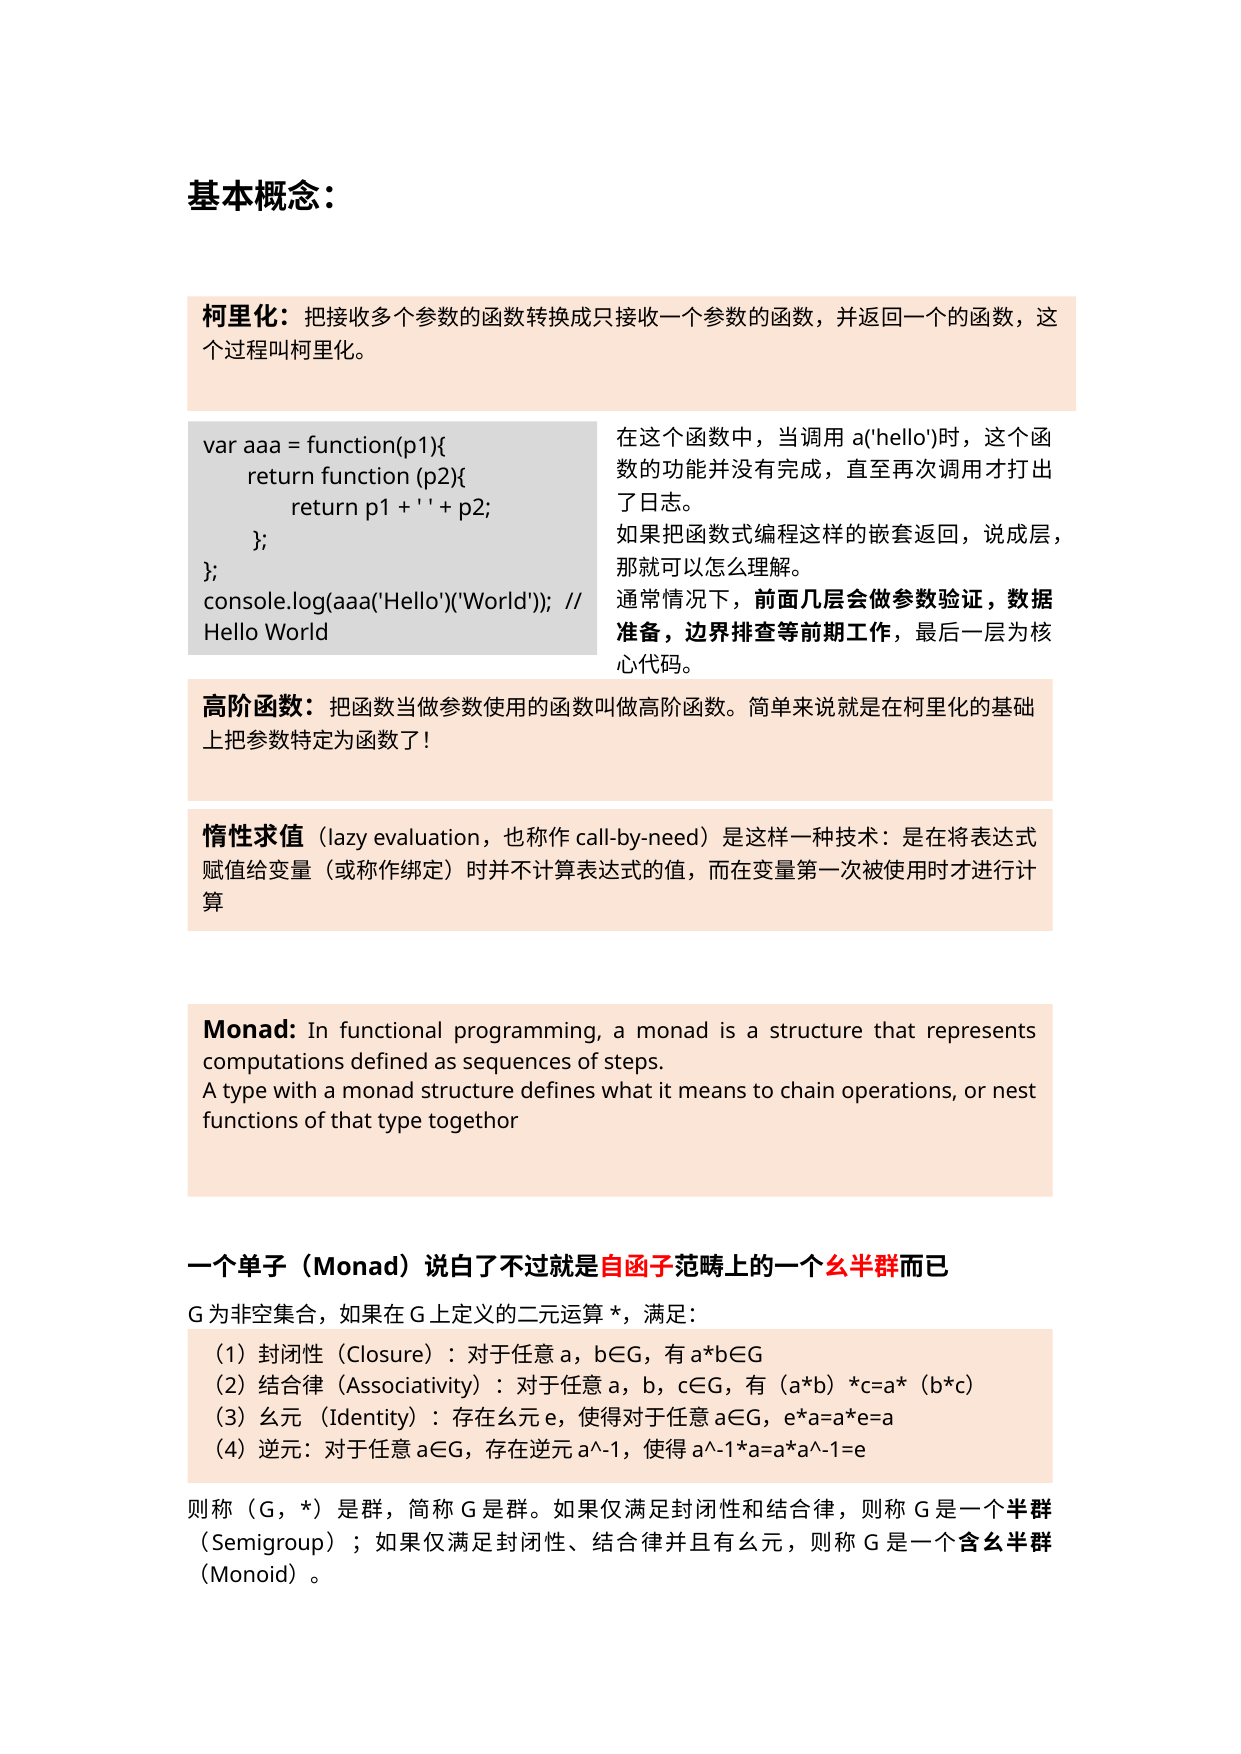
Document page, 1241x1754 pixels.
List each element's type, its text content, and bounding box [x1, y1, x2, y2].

text 则称（G，*）是群，简称G是群。如果仅满足封闭性和结合律，则称G是一个半群（Semigroup）；如果仅满足封闭性、结合律并且有幺元，则称G是一个含幺半群（Monoid）。 [187, 1492, 1053, 1589]
text 如果把函数式编程这样的嵌套返回，说成层，那就可以怎么理解。 [598, 517, 1053, 582]
text 在这个函数中，当调用a('hello')时，这个函数的功能并没有完成，直至再次调用才打出了日志。 [187, 419, 1053, 517]
text G为非空集合，如果在G上定义的二元运算 *，满足： [187, 1297, 1053, 1329]
text 一个单子（Monad）说白了不过就是自函子范畴上的一个幺半群而已 [187, 1232, 1053, 1297]
subtitle 基本概念： [187, 162, 1053, 227]
text 通常情况下，前面几层会做参数验证，数据准备，边界排查等前期工作，最后一层为核心代码。 [187, 582, 1053, 679]
